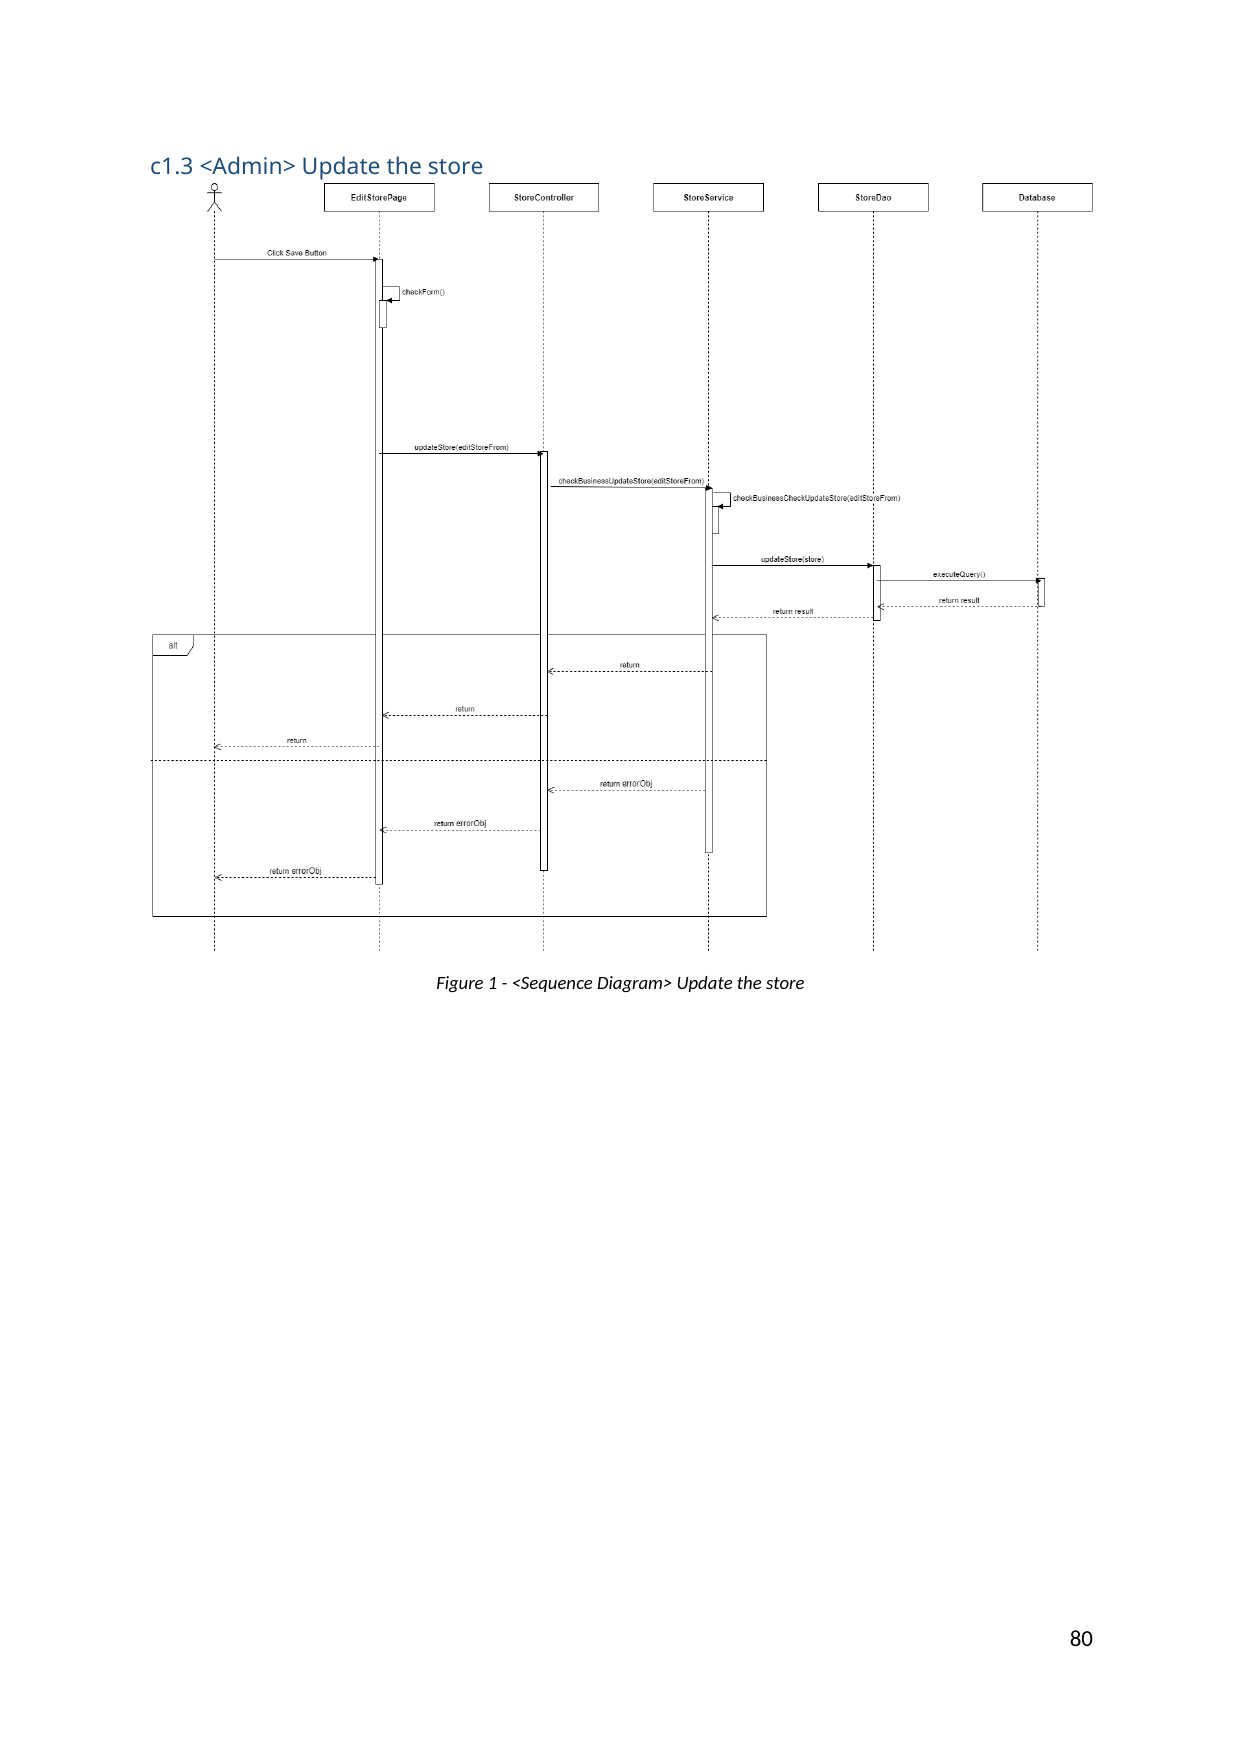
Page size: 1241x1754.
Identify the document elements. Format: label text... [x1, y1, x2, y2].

picture [150, 183, 1093, 953]
text Figure 1 - <Sequence Diagram> Update the store [150, 971, 1093, 994]
subtitle c1.3 <Admin> Update the store [150, 150, 1093, 181]
